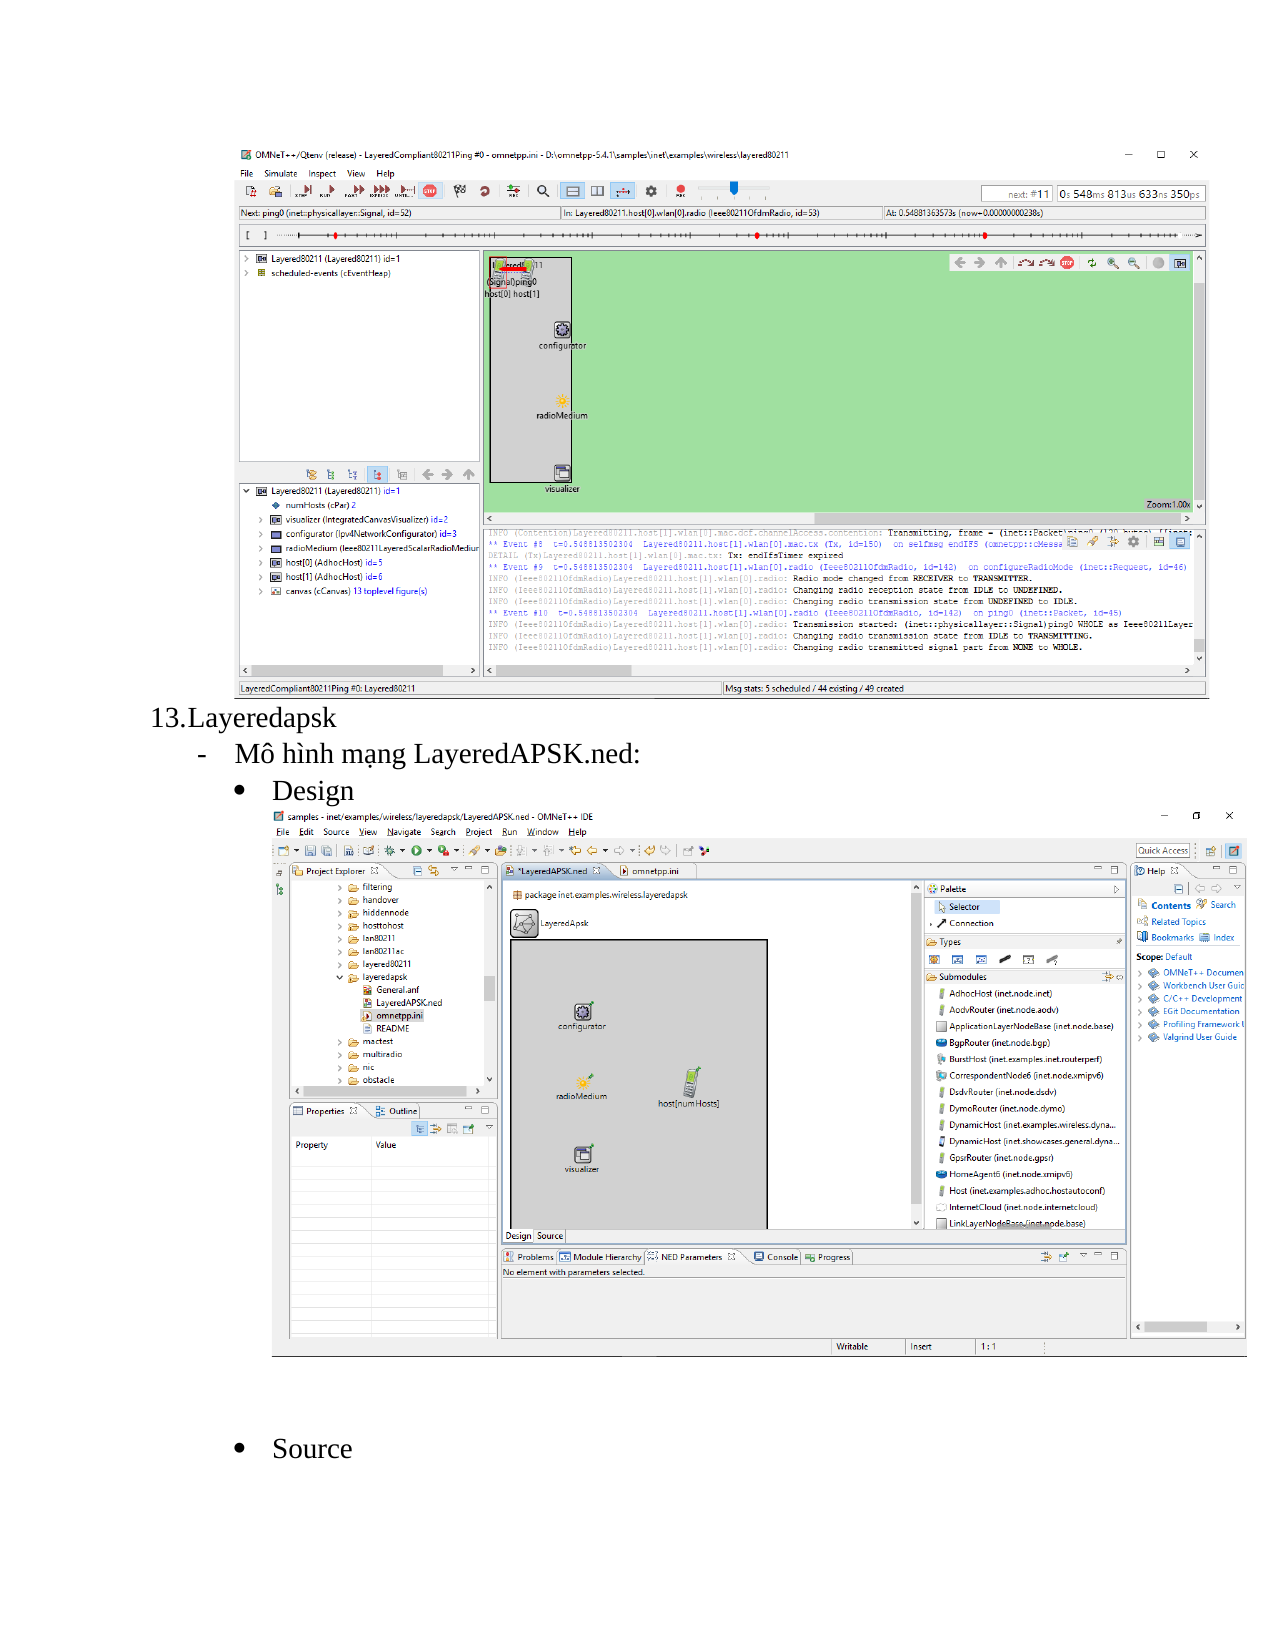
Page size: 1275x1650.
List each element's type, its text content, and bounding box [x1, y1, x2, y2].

picture [271, 808, 1247, 1357]
list Mô hình mạng LayeredAPSK.ned: [197, 736, 1125, 770]
list Design [234, 773, 1125, 806]
picture [234, 150, 1210, 699]
list Source [234, 1431, 1125, 1465]
list Layeredapsk [150, 700, 1125, 734]
